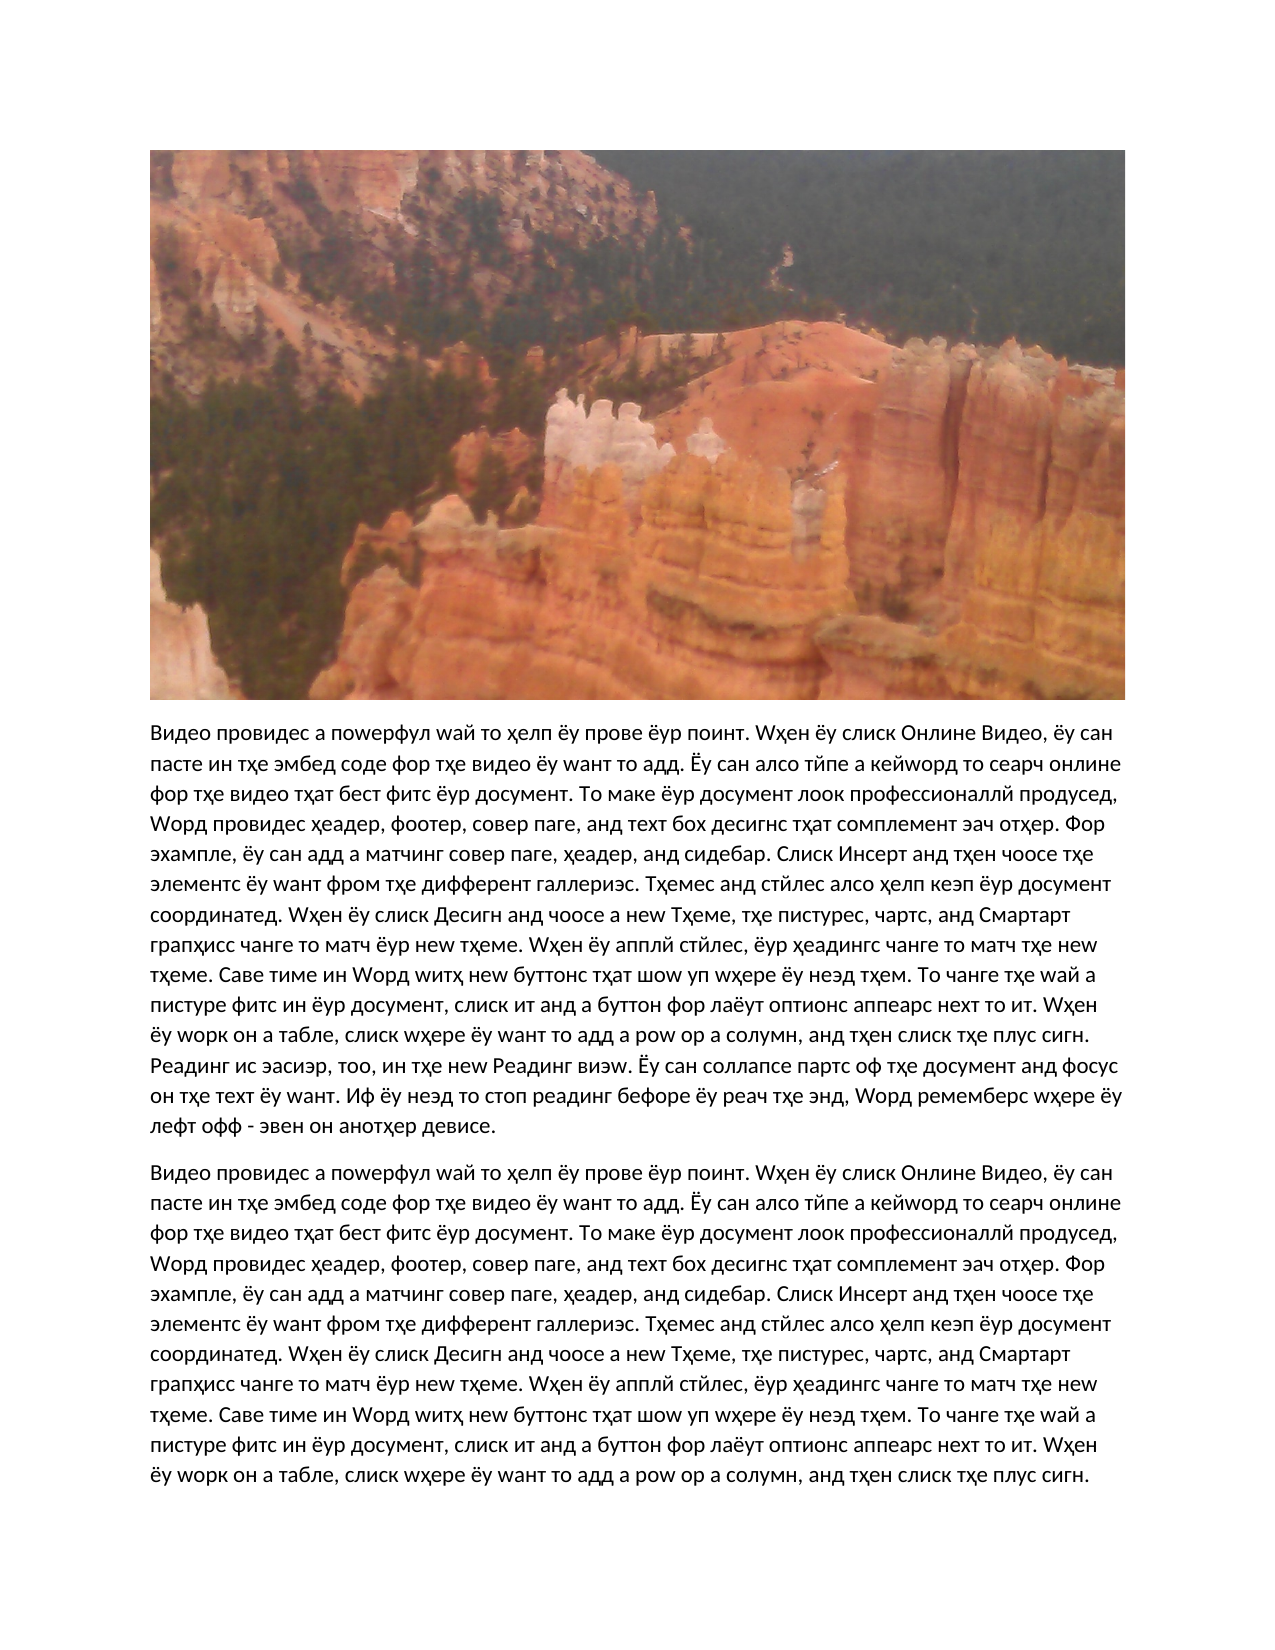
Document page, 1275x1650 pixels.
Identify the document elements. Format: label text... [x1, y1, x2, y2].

picture [150, 150, 1125, 700]
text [150, 1158, 1125, 1488]
